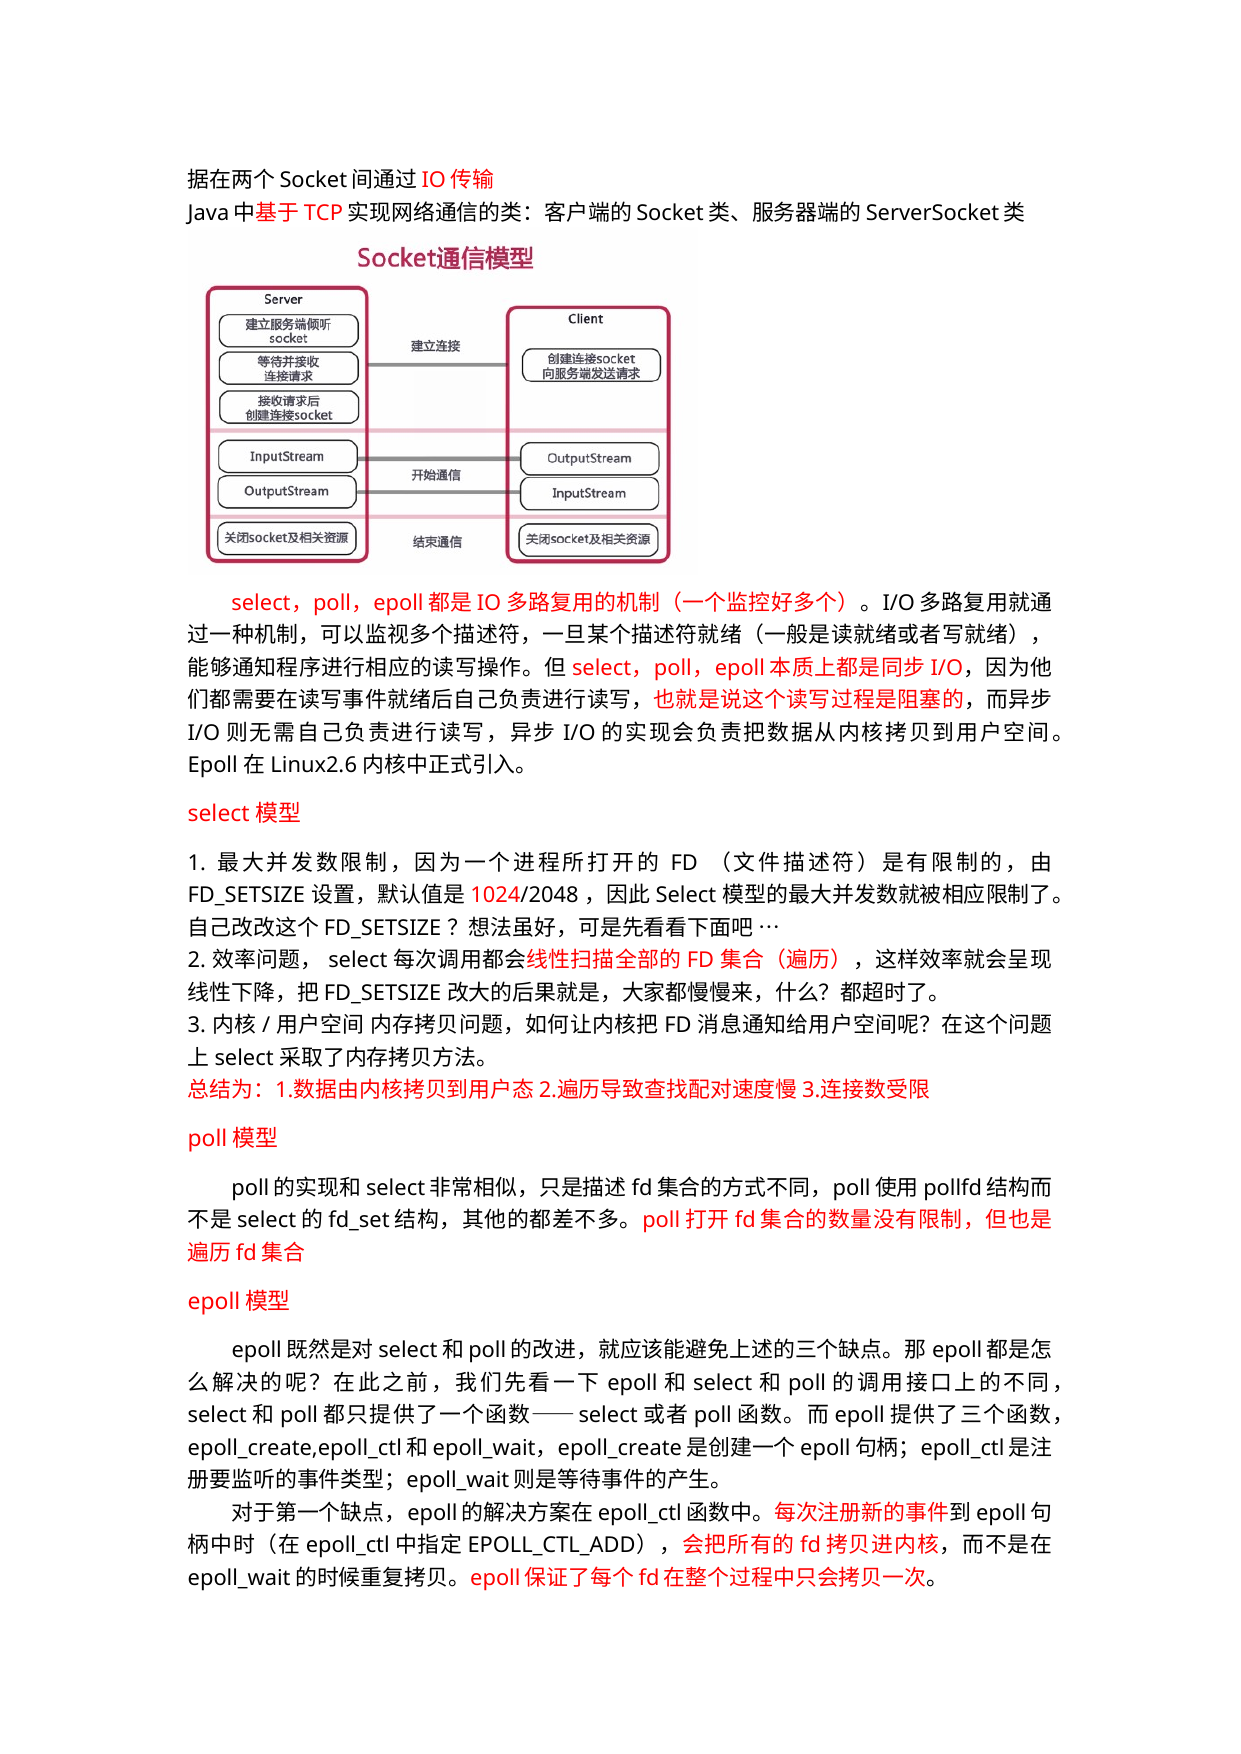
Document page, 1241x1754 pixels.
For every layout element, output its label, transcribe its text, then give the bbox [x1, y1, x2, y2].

text poll模型 [187, 1104, 1053, 1169]
text 2. 效率问题， select 每次调用都会线性扫描全部的 FD 集合（遍历），这样效率就会呈现线性下降，把 FD_SETSIZE 改大的后果就是，大家都慢慢来，什么？都超时了。 [187, 942, 1053, 1007]
text select，poll，epoll都是IO多路复用的机制（一个监控好多个）。I/O多路复用就通过一种机制，可以监视多个描述符，一旦某个描述符就绪（一般是读就绪或者写就绪），能够通知程序进行相应的读写操作。但select，poll，epoll本质上都是同步I/O，因为他们都需要在读写事件就绪后自己负责进行读写，也就是说这个读写过程是阻塞的，而异步I/O则无需自己负责进行读写，异步I/O的实现会负责把数据从内核拷贝到用户空间。Epoll 在 Linux2.6 内核中正式引入。 [187, 584, 1053, 779]
text poll的实现和select非常相似，只是描述fd集合的方式不同，poll使用pollfd结构而不是select的fd_set结构，其他的都差不多。poll打开fd集合的数量没有限制，但也是遍历fd集合 [187, 1169, 1053, 1267]
text 1. 最大并发数限制，因为一个进程所打开的 FD （文件描述符）是有限制的，由 FD_SETSIZE 设置，默认值是 1024/2048 ，因此 Select 模型的最大并发数就被相应限制了。自己改改这个 FD_SETSIZE ？想法虽好，可是先看看下面吧 … [187, 844, 1053, 942]
text 对于第一个缺点，epoll的解决方案在epoll_ctl函数中。每次注册新的事件到epoll句柄中时（在epoll_ctl中指定EPOLL_CTL_ADD），会把所有的fd拷贝进内核，而不是在epoll_wait的时候重复拷贝。epoll保证了每个fd在整个过程中只会拷贝一次。 [187, 1494, 1053, 1592]
text Java中基于TCP实现网络通信的类：客户端的Socket类、服务器端的ServerSocket类 [187, 194, 1053, 227]
text select 模型 [187, 779, 1053, 844]
picture [187, 227, 698, 575]
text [187, 162, 1053, 194]
text 总结为：1.数据由内核拷贝到用户态2.遍历导致查找配对速度慢3.连接数受限 [187, 1072, 1053, 1104]
text 3. 内核 / 用户空间 内存拷贝问题，如何让内核把 FD 消息通知给用户空间呢？在这个问题上 select 采取了内存拷贝方法。 [187, 1007, 1053, 1072]
text epoll既然是对select和poll的改进，就应该能避免上述的三个缺点。那epoll都是怎么解决的呢？在此之前，我们先看一下epoll和select和poll的调用接口上的不同，select和poll都只提供了一个函数——select或者poll函数。而epoll提供了三个函数，epoll_create,epoll_ctl和epoll_wait，epoll_create是创建一个epoll句柄；epoll_ctl是注册要监听的事件类型；epoll_wait则是等待事件的产生。 [187, 1332, 1053, 1494]
text epoll模型 [187, 1267, 1053, 1332]
